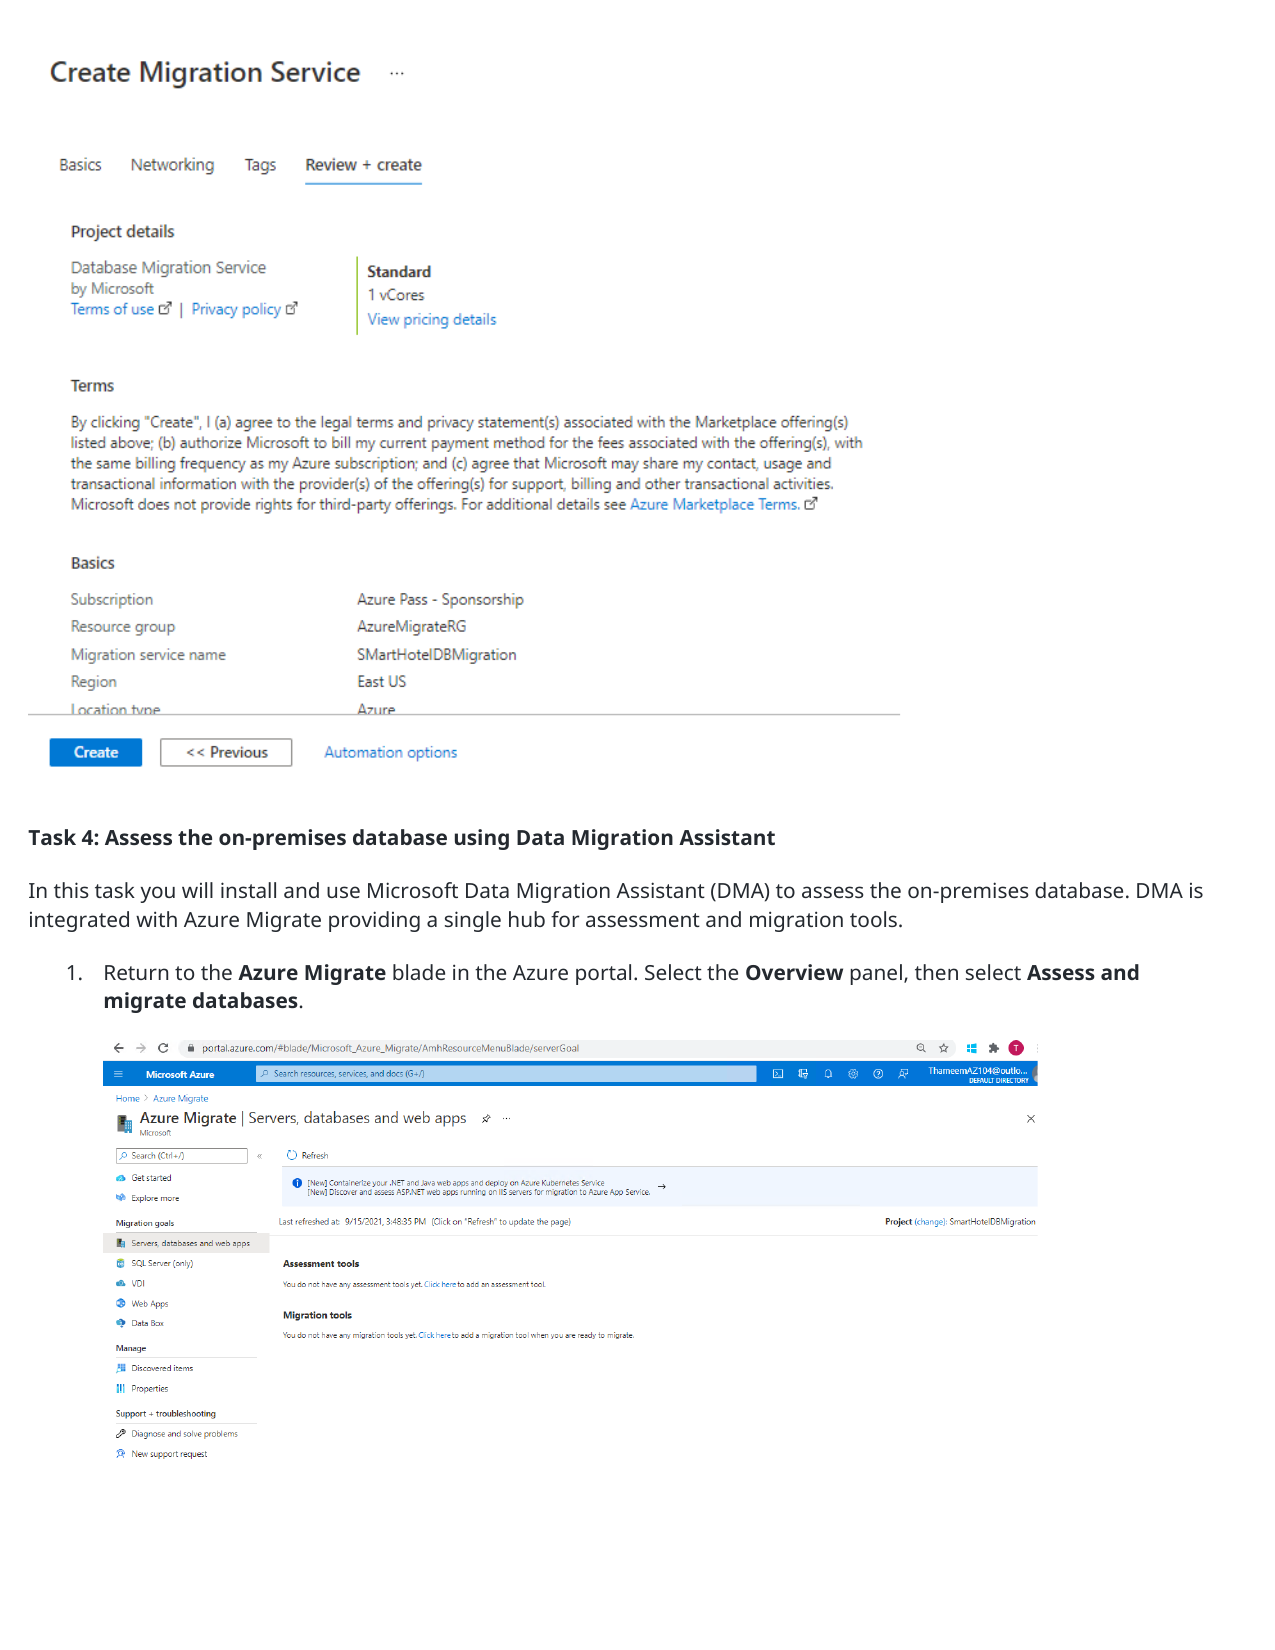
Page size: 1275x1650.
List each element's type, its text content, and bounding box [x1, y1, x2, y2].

picture [103, 1040, 1038, 1462]
subtitle Task 4: Assess the on-premises database using Data Migration Assistant [28, 823, 1228, 851]
text In this task you will install and use Microsoft Data Migration Assistant (DMA) to assess the on-premises database. DMA is integrated with Azure Migrate providing a single hub for assessment and migration tools. [28, 876, 1228, 933]
list Return to the Azure Migrate blade in the Azure portal. Select the Overview panel, then select Assess and migrate databases. [66, 958, 1228, 1015]
picture [28, 46, 901, 786]
